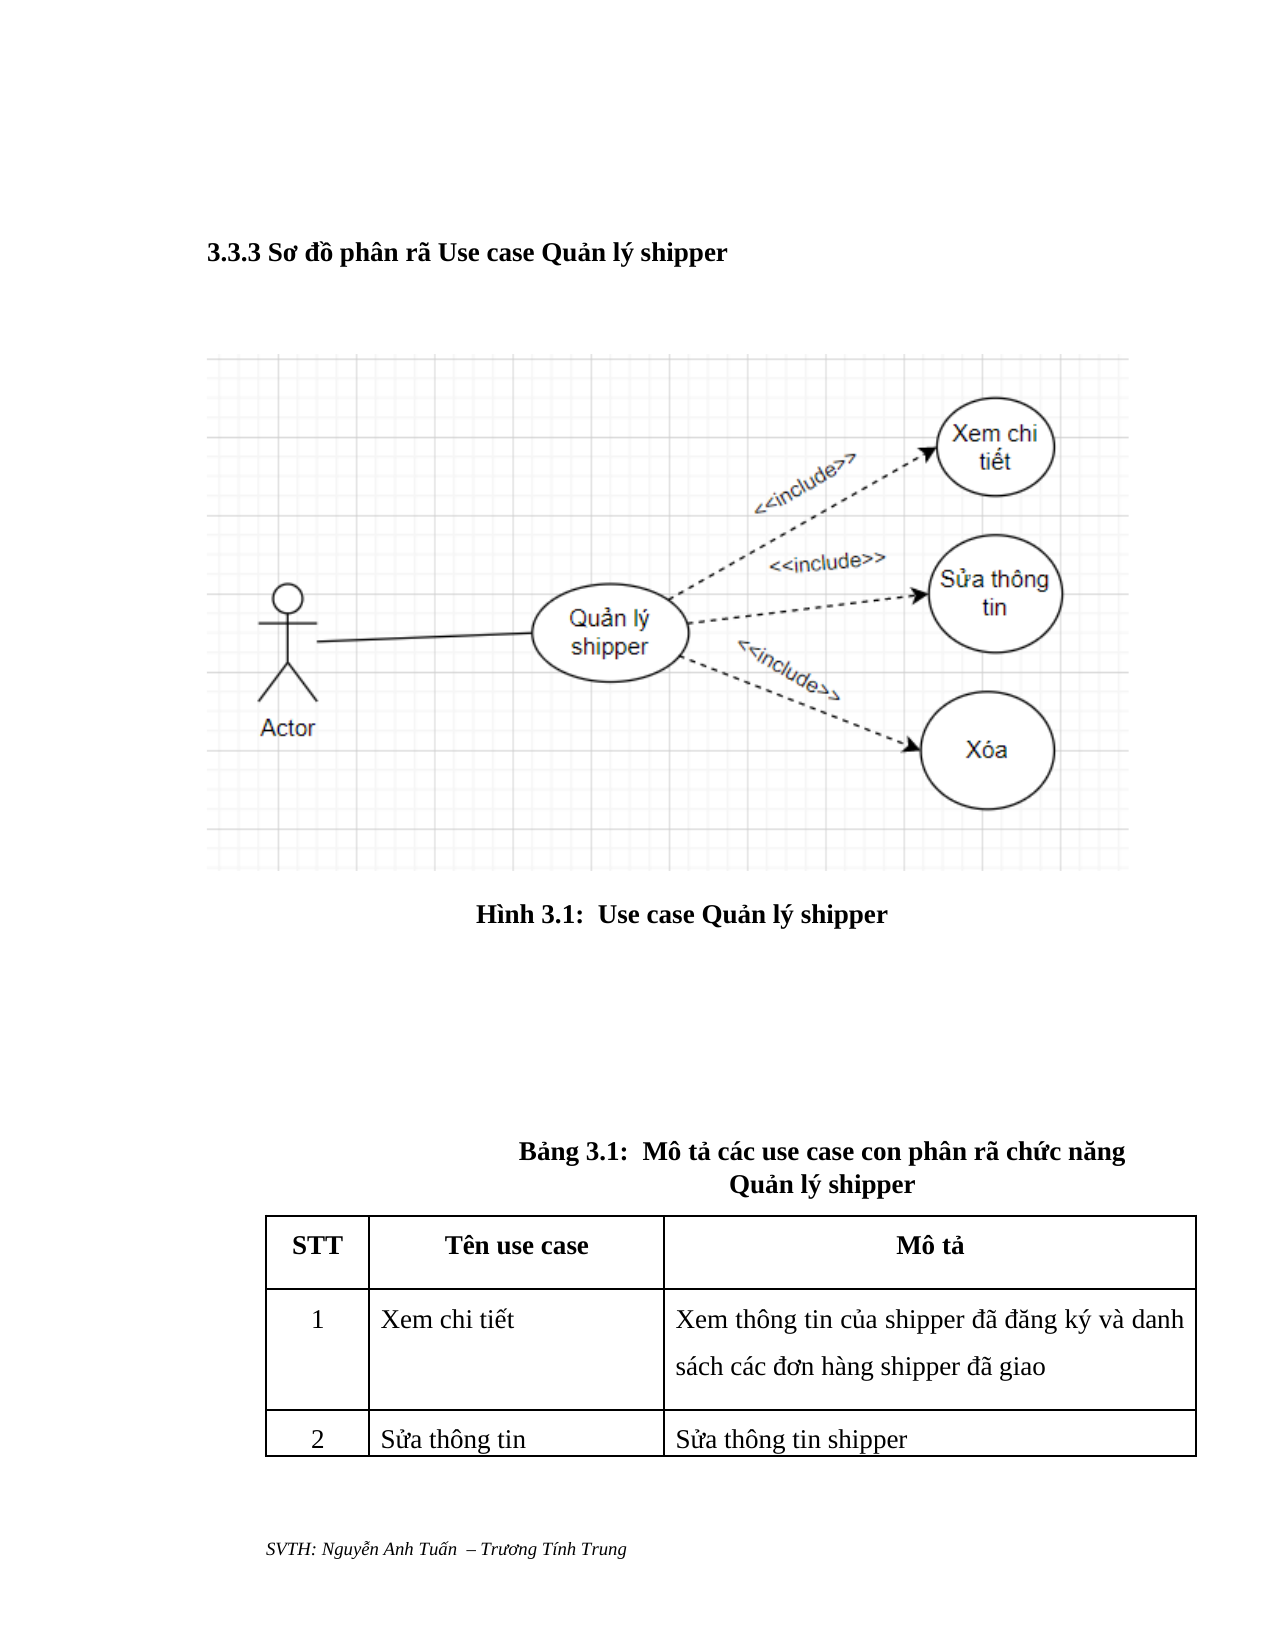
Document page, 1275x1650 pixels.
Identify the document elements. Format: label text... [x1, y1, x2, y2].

text Use case Quản lý shipper [207, 898, 1157, 929]
table_cell Xem thông tin của shipper đã đăng ký và danh sách các đơn hàng shipper đã giao [665, 1290, 1195, 1409]
table_cell 2 [267, 1411, 368, 1454]
table_cell Xem chi tiết [370, 1290, 663, 1409]
table_header STT [267, 1217, 368, 1288]
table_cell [665, 1411, 1195, 1454]
picture [206, 354, 1129, 871]
table_header Mô tả [665, 1217, 1195, 1288]
subtitle Sơ đồ phân rã Use case Quản lý shipper [207, 236, 1157, 267]
table_cell 1 [267, 1290, 368, 1409]
text Mô tả các use case con phân rã chức năng Quản lý shipper [487, 1135, 1157, 1200]
table_cell Sửa thông tin [370, 1411, 663, 1454]
table_header Tên use case [370, 1217, 663, 1288]
